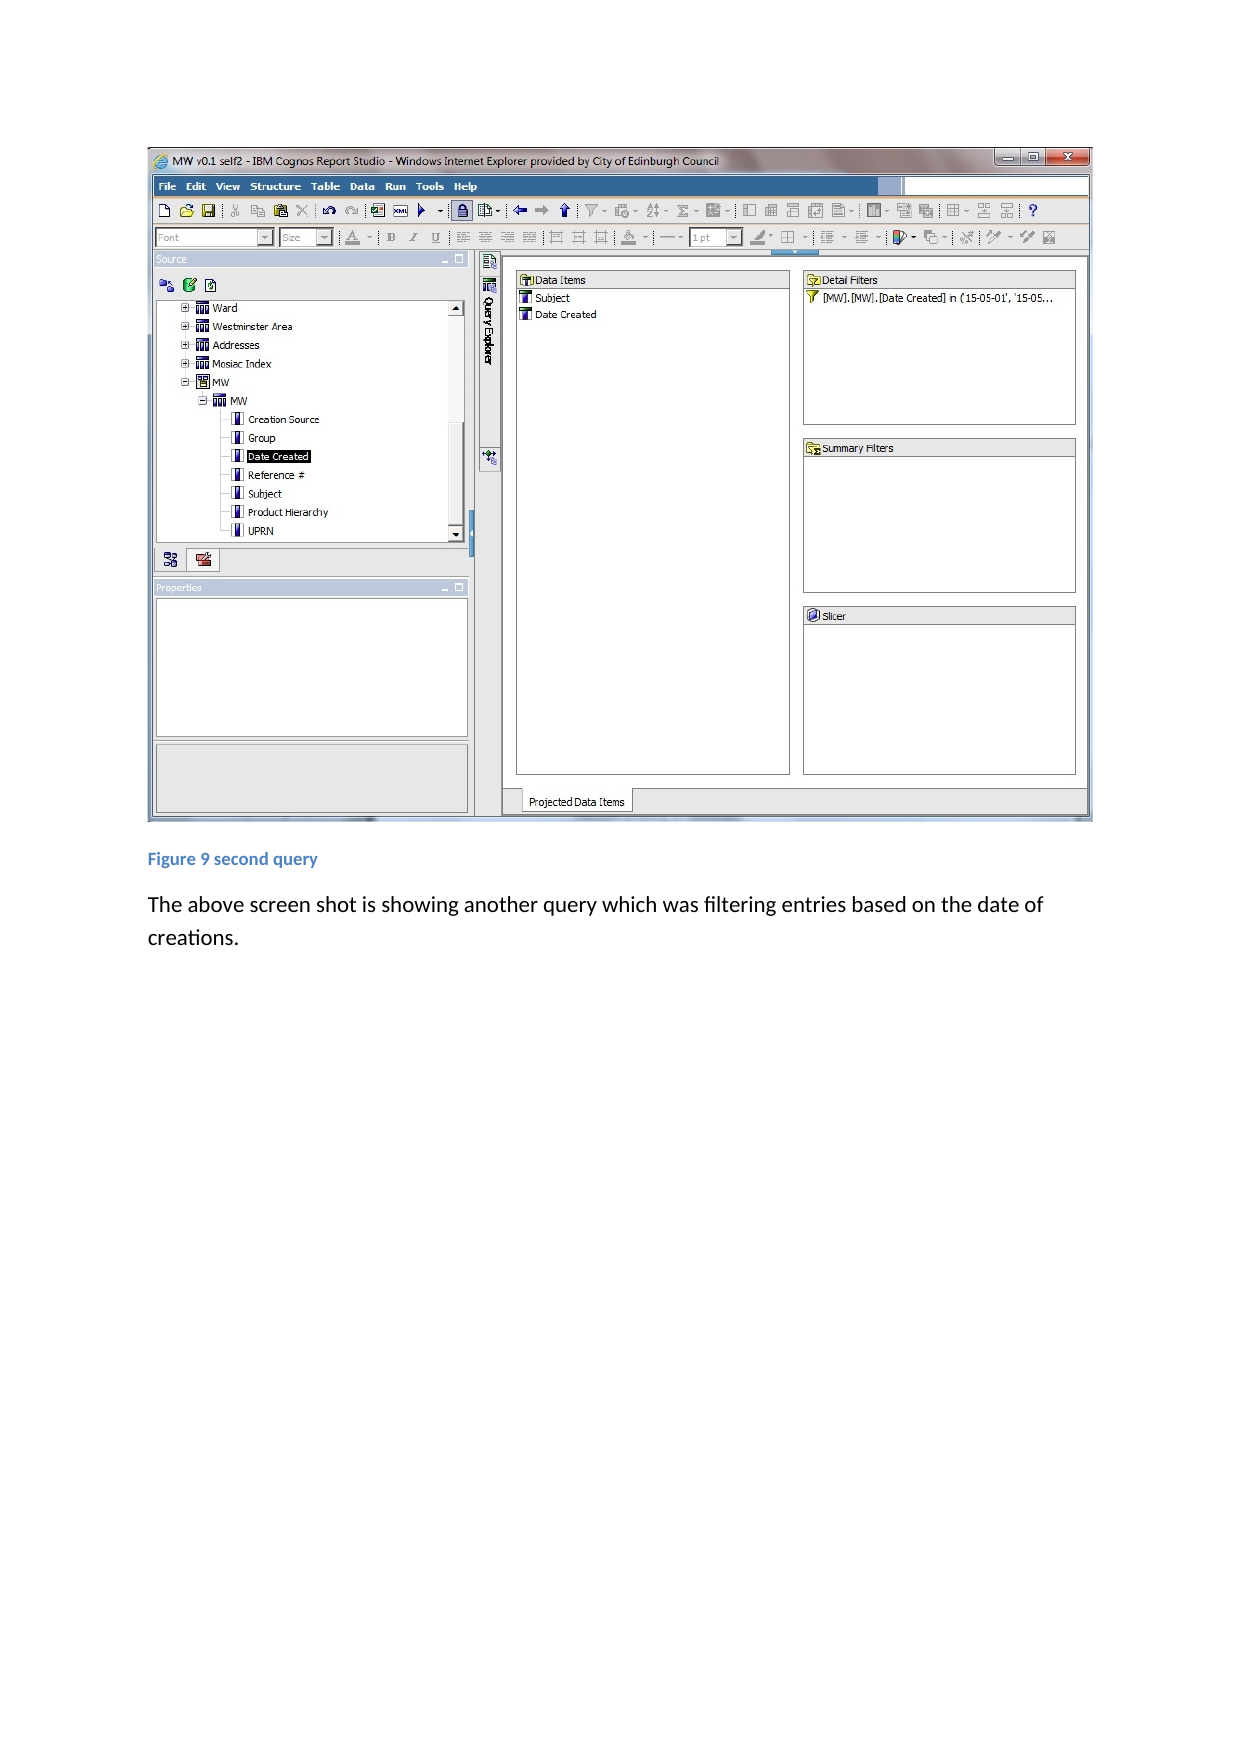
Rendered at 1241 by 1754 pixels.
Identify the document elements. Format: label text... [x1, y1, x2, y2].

text The above screen shot is showing another query which was filtering entries based on the date of creations. [148, 891, 1093, 951]
picture [147, 147, 1093, 822]
text Figure 9 second query [148, 847, 1093, 870]
